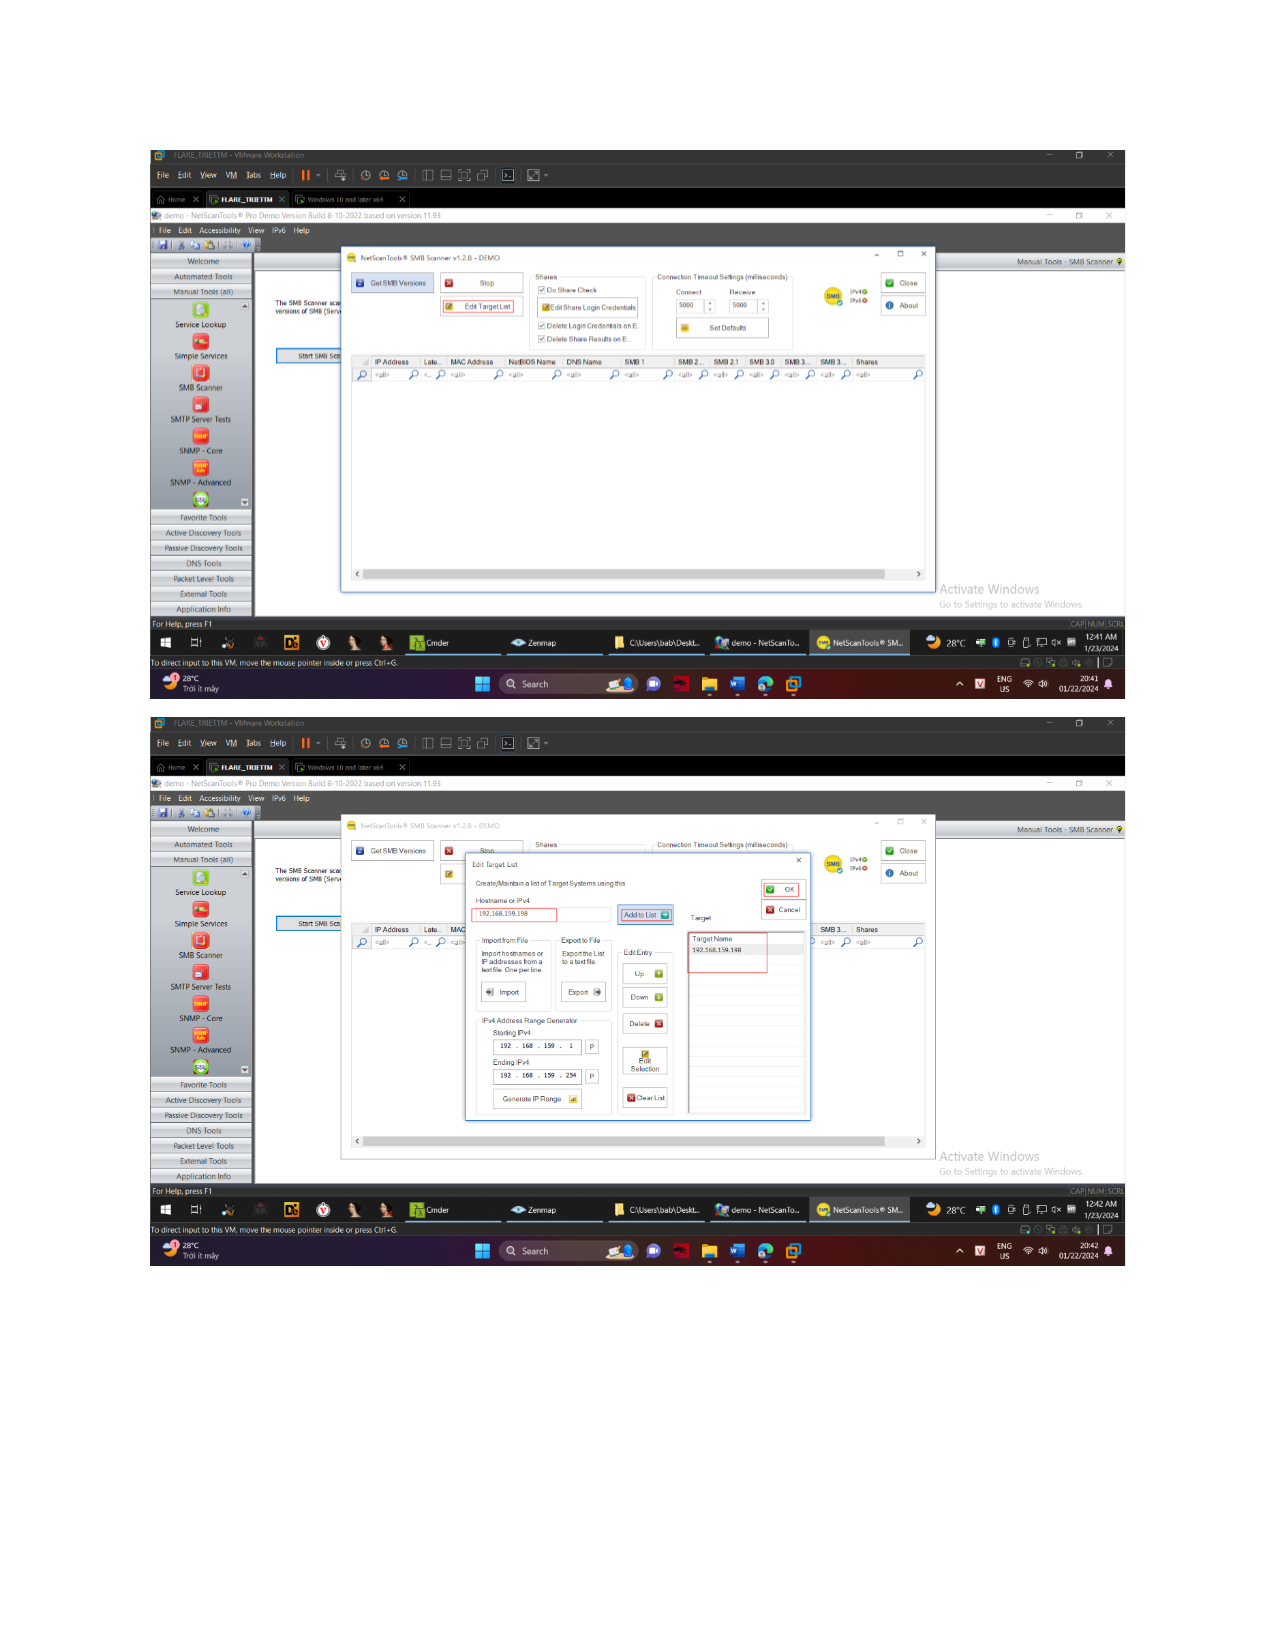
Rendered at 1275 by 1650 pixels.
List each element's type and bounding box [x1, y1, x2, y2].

picture [150, 150, 1125, 699]
picture [150, 717, 1125, 1266]
